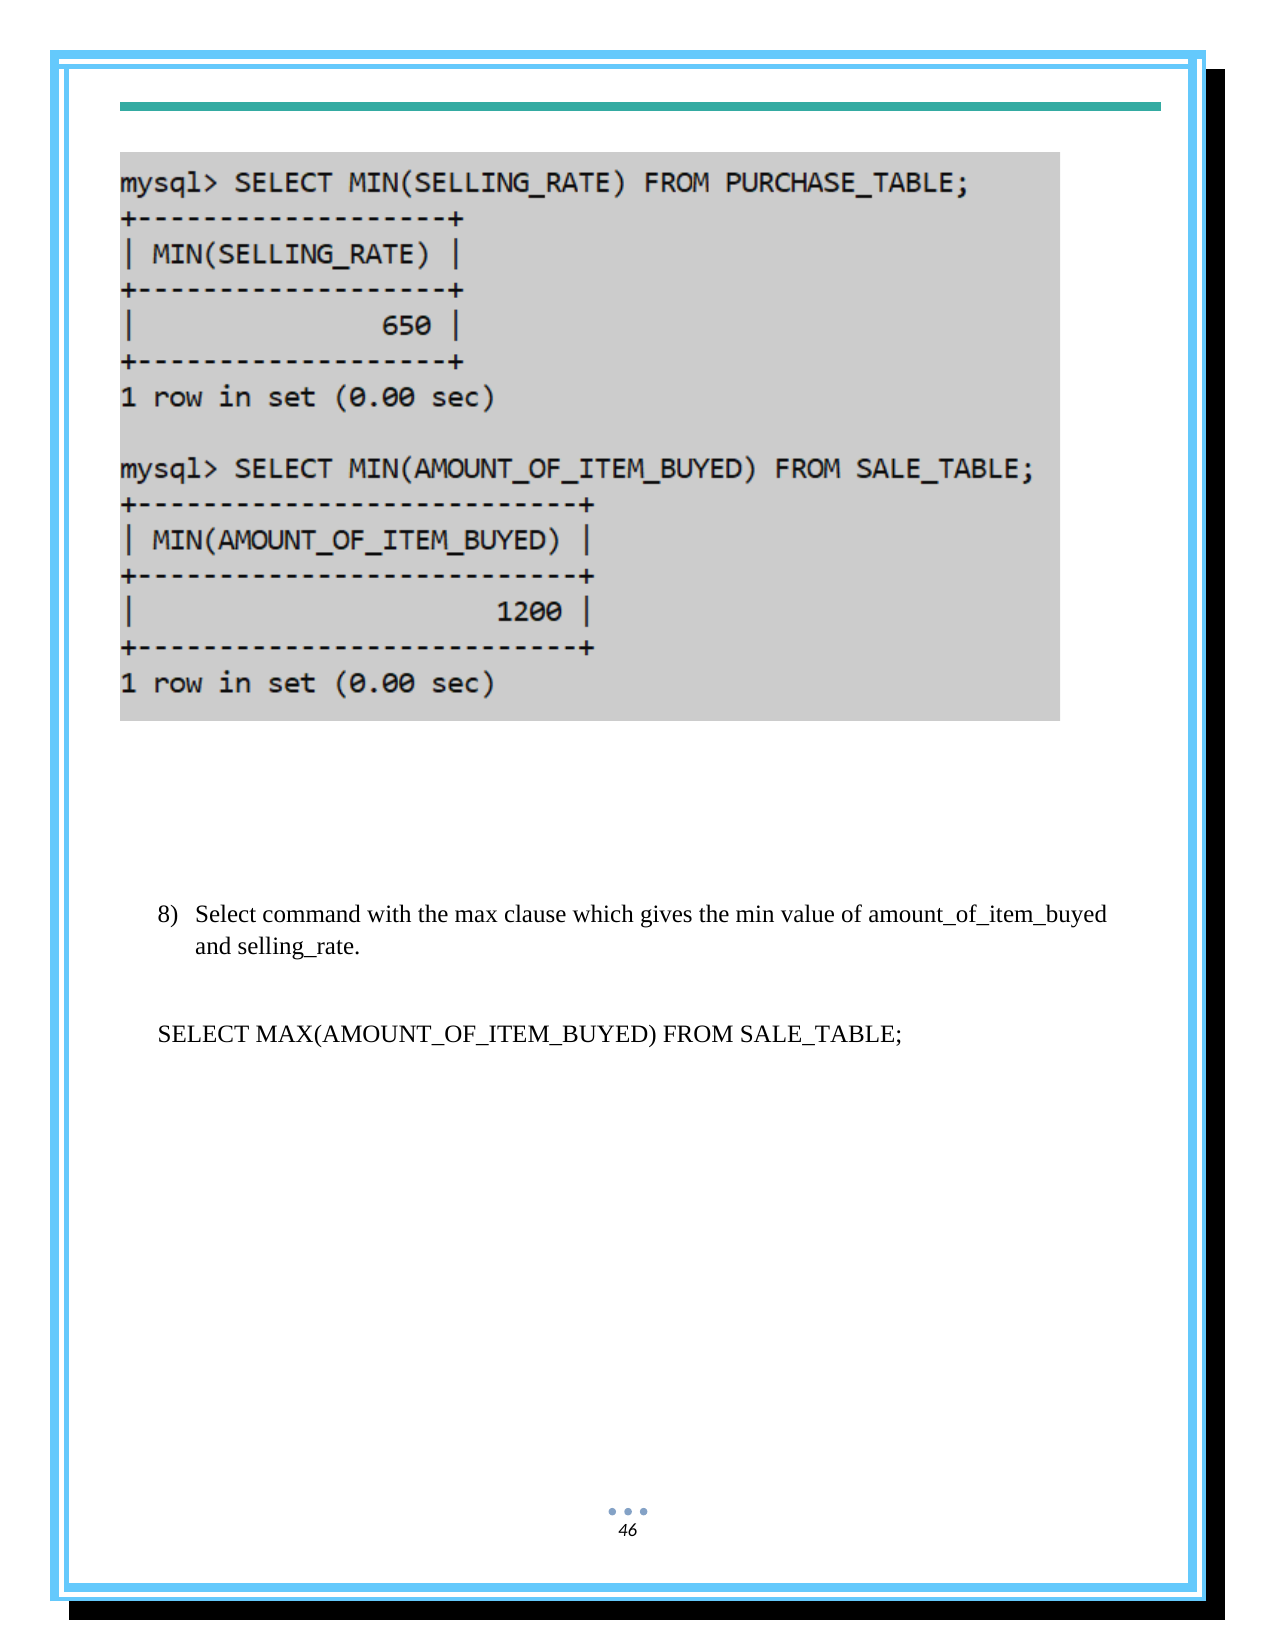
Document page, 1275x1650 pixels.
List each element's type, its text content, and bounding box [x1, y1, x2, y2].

picture [120, 152, 1061, 721]
text SELECT MAX(AMOUNT_OF_ITEM_BUYED) FROM SALE_TABLE; [157, 1019, 1136, 1048]
list Select command with the max clause which gives the min value of amount_of_item_buyed and selling_rate. [157, 899, 1136, 959]
